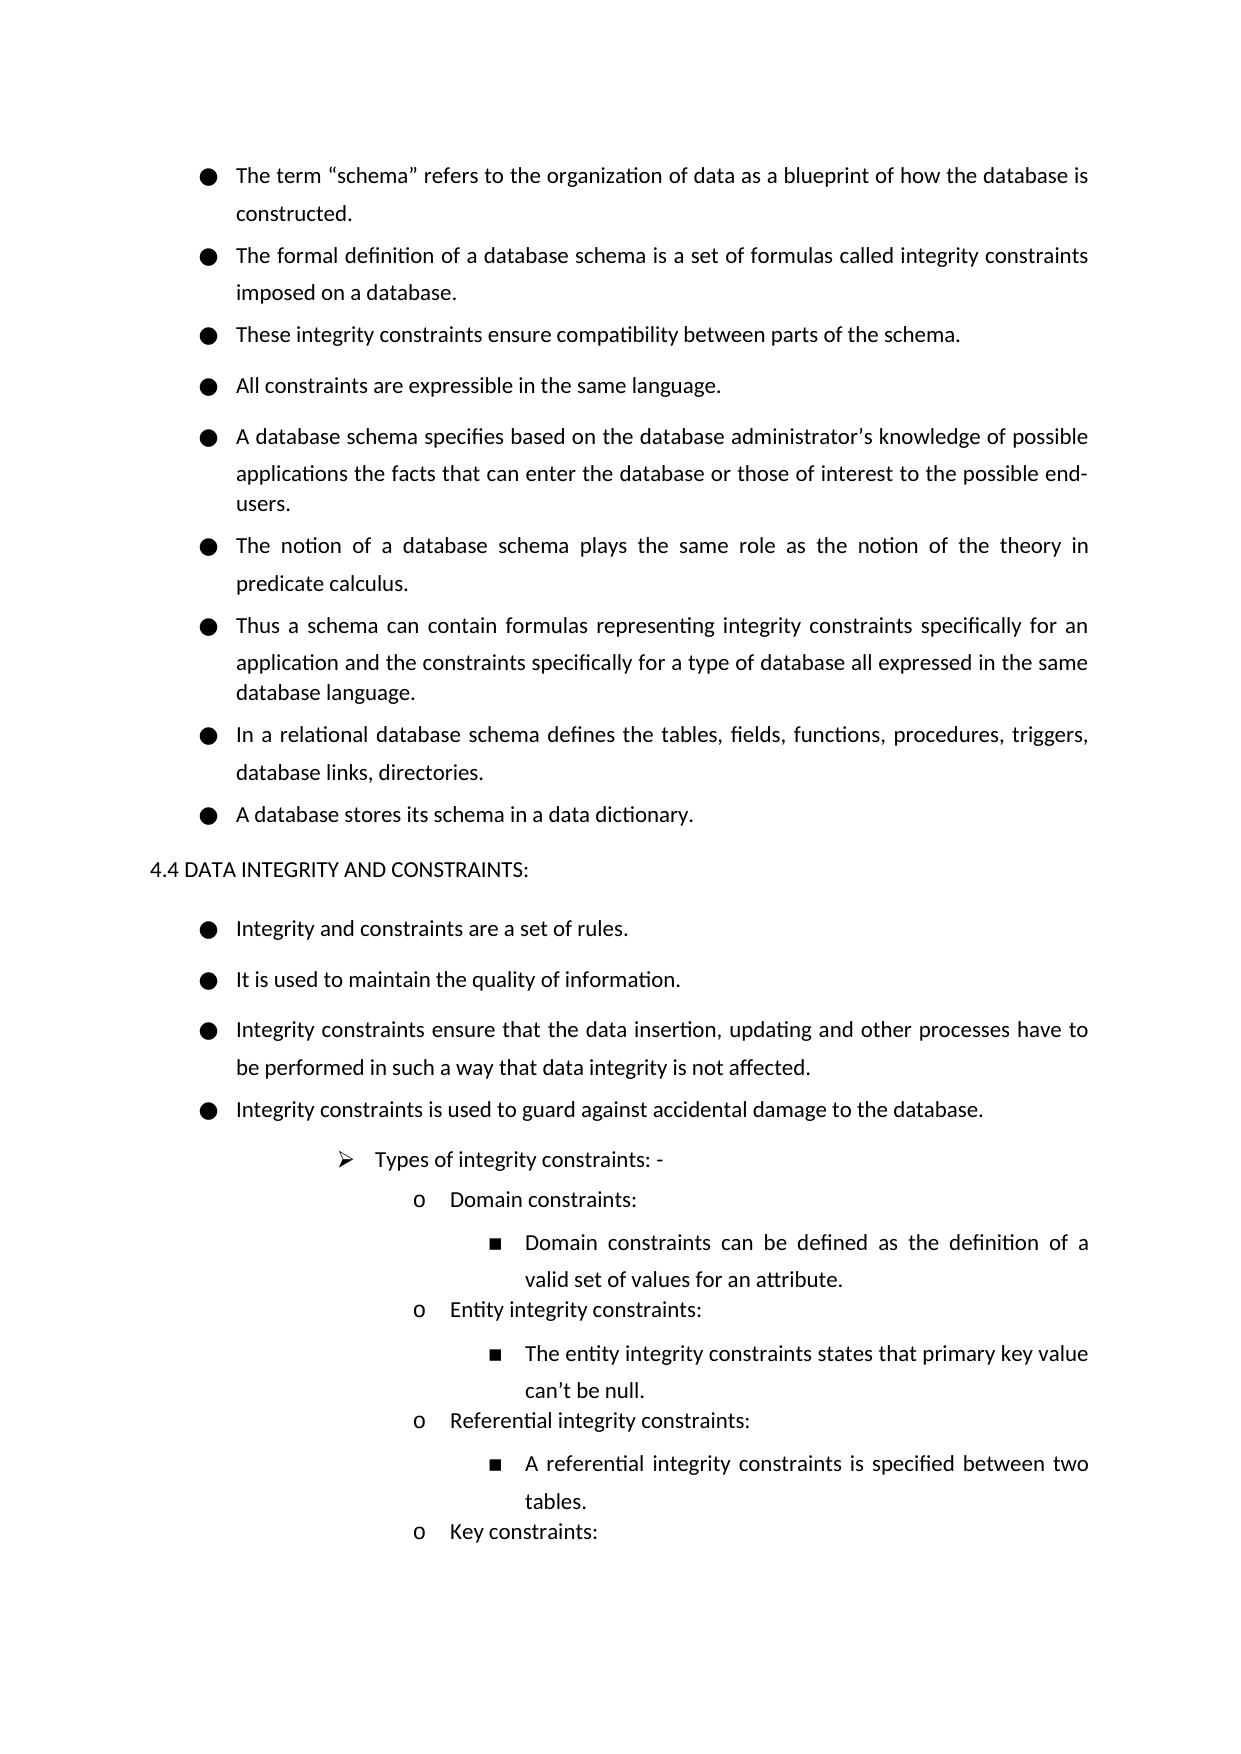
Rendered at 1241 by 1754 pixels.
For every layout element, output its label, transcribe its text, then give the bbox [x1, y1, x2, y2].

list Integrity and constraints are a set of rules. [198, 902, 1090, 949]
list Integrity constraints ensure that the data insertion, updating and other processes have to be performed in such a way that data integrity is not affected. [198, 1004, 1090, 1081]
list It is used to maintain the quality of information. [198, 953, 1090, 1000]
list The entity integrity constraints states that primary key value can’t be null. [487, 1327, 1090, 1404]
list A database stores its schema in a data dictionary. [198, 788, 1090, 835]
list The term “schema” refers to the organization of data as a blueprint of how the database is constructed. [198, 150, 1090, 227]
list In a relational database schema defines the tables, fields, functions, procedures, triggers, database links, directories. [198, 709, 1090, 786]
list The notion of a database schema plays the same role as the notion of the theory in predicate calculus. [198, 520, 1090, 597]
text 4.4 DATA INTEGRITY AND CONSTRAINTS: [150, 856, 1090, 883]
list These integrity constraints ensure compatibility between parts of the schema. [198, 309, 1090, 356]
list Domain constraints: [412, 1185, 1090, 1214]
list All constraints are expressible in the same language. [198, 359, 1090, 406]
list Referential integrity constraints: [412, 1406, 1090, 1436]
list Thus a schema can contain formulas representing integrity constraints specifically for an application and the constraints specifically for a type of database all expressed in the same database language. [198, 599, 1090, 707]
list Types of integrity constraints: - [337, 1134, 1090, 1181]
list Key constraints: [412, 1517, 1090, 1546]
list Integrity constraints is used to guard against accidental damage to the database. [198, 1083, 1090, 1130]
list A database schema specifies based on the database administrator’s knowledge of possible applications the facts that can enter the database or those of interest to the possible end-users. [198, 410, 1090, 518]
list Entity integrity constraints: [412, 1296, 1090, 1325]
list The formal definition of a database schema is a set of formulas called integrity constraints imposed on a database. [198, 229, 1090, 307]
list A referential integrity constraints is specified between two tables. [487, 1438, 1090, 1515]
list Domain constraints can be defined as the definition of a valid set of values for an attribute. [487, 1216, 1090, 1293]
